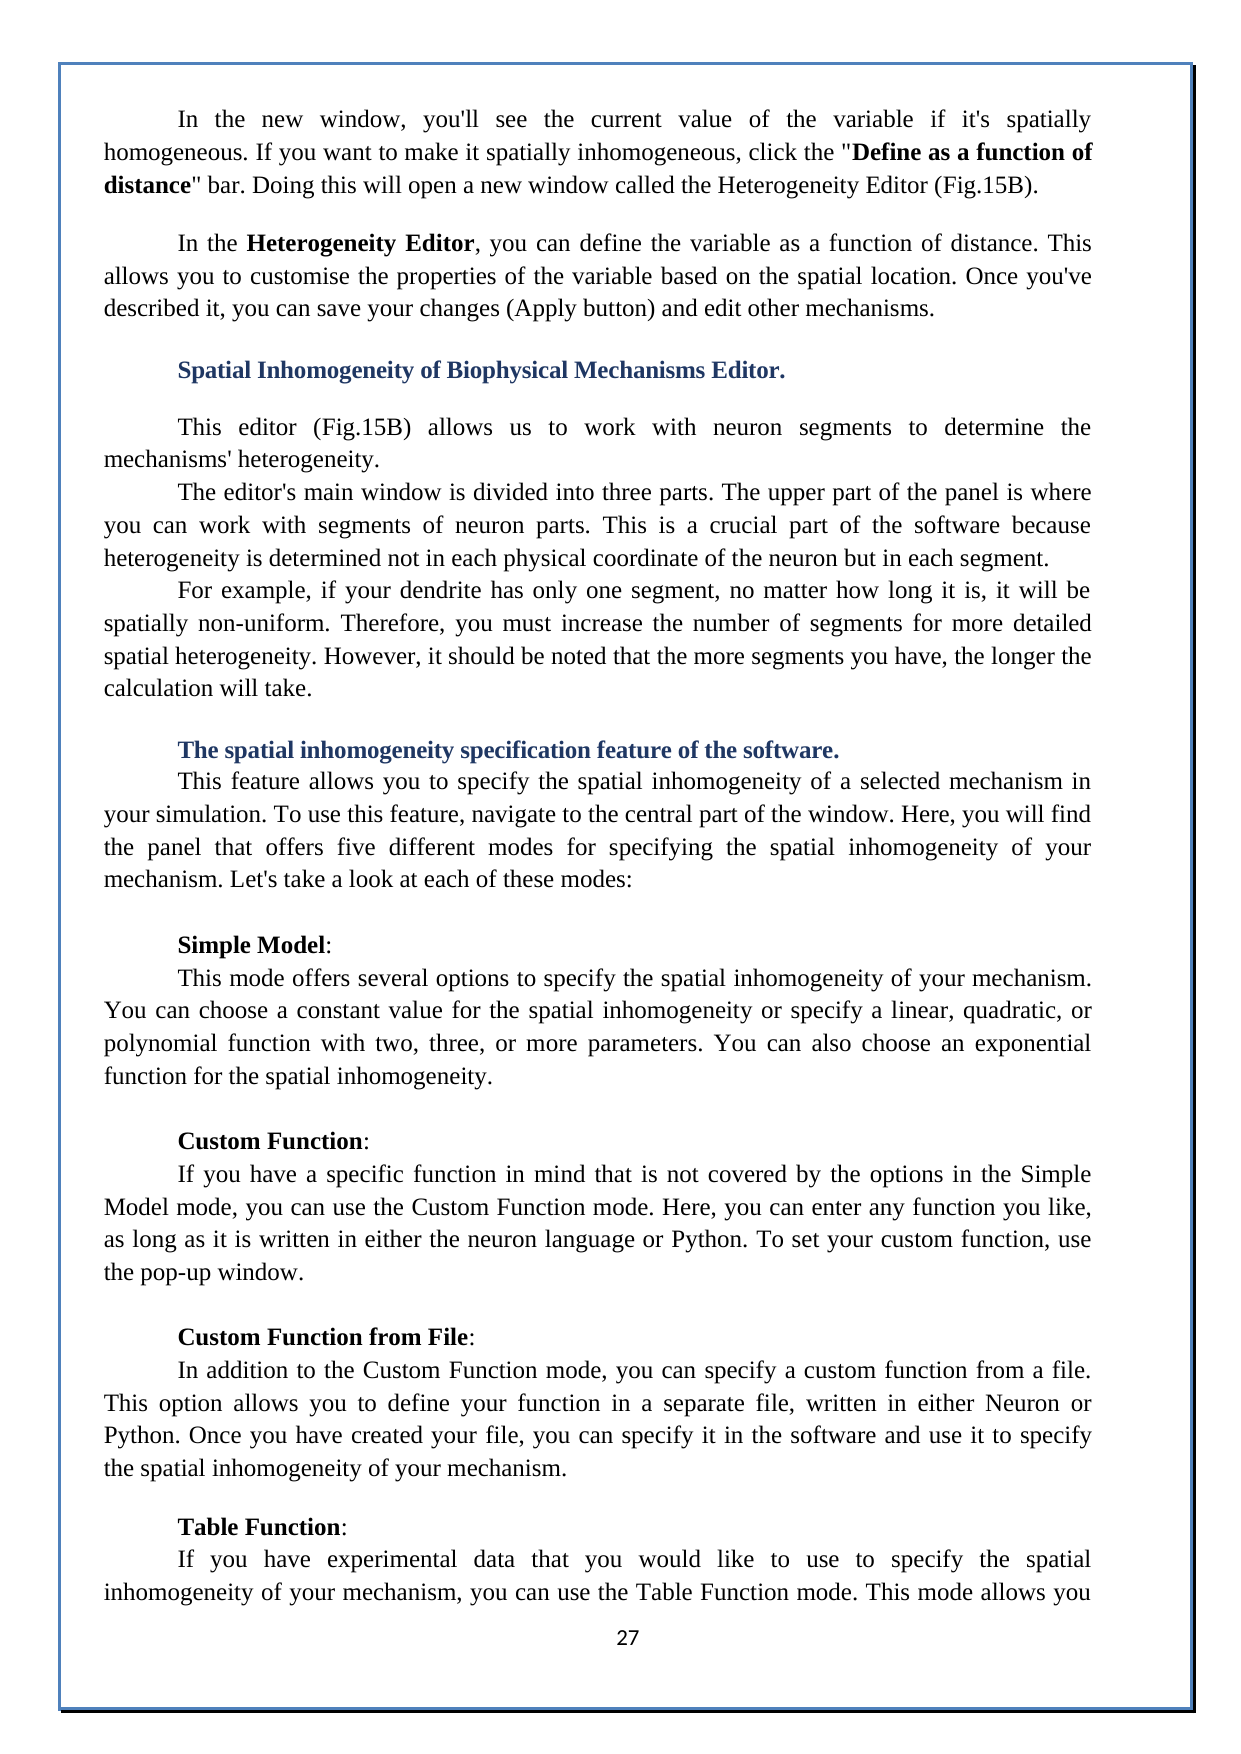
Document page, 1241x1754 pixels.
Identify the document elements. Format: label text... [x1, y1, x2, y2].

subtitle The spatial inhomogeneity specification feature of the software. [103, 735, 1093, 764]
text If you have a specific function in mind that is not covered by the options in the Simple Model mode, you can use the Custom Function mode. Here, you can enter any function you like, as long as it is written in either the neuron language or Python. To set your custom function, use the pop-up window. [103, 1159, 1093, 1286]
text Simple Model: [103, 930, 1093, 959]
text This mode offers several options to specify the spatial inhomogeneity of your mechanism. You can choose a constant value for the spatial inhomogeneity or specify a linear, quadratic, or polynomial function with two, three, or more parameters. You can also choose an exponential function for the spatial inhomogeneity. [103, 963, 1093, 1089]
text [103, 1544, 1093, 1606]
text The editor's main window is divided into three parts. The upper part of the panel is where you can work with segments of neuron parts. This is a crucial part of the software because heterogeneity is determined not in each physical coordinate of the neuron but in each segment. [103, 477, 1093, 571]
text In the new window, you'll see the current value of the variable if it's spatially homogeneous. If you want to make it spatially inhomogeneous, click the "Define as a function of distance" bar. Doing this will open a new window called the Heterogeneity Editor (Fig.15B). [103, 104, 1093, 198]
text In addition to the Custom Function mode, you can specify a custom function from a file. This option allows you to define your function in a separate file, written in either Neuron or Python. Once you have created your file, you can specify it in the software and use it to specify the spatial inhomogeneity of your mechanism. [103, 1355, 1093, 1482]
subtitle Spatial Inhomogeneity of Biophysical Mechanisms Editor. [103, 355, 1093, 384]
text Table Function: [103, 1512, 1093, 1540]
text This feature allows you to specify the spatial inhomogeneity of a selected mechanism in your simulation. To use this feature, navigate to the central part of the window. Here, you will find the panel that offers five different modes for specifying the spatial inhomogeneity of your mechanism. Let's take a look at each of these modes: [103, 766, 1093, 893]
text Custom Function from File: [103, 1322, 1093, 1351]
text Custom Function: [103, 1126, 1093, 1155]
text For example, if your dendrite has only one segment, no matter how long it is, it will be spatially non-uniform. Therefore, you must increase the number of segments for more detailed spatial heterogeneity. However, it should be noted that the more segments you have, the longer the calculation will take. [103, 575, 1093, 702]
text In the Heterogeneity Editor, you can define the variable as a function of distance. This allows you to customise the properties of the variable based on the spatial location. Once you've described it, you can save your changes (Apply button) and edit other mechanisms. [103, 228, 1093, 322]
text This editor (Fig.15B) allows us to work with neuron segments to determine the mechanisms' heterogeneity. [103, 412, 1093, 473]
